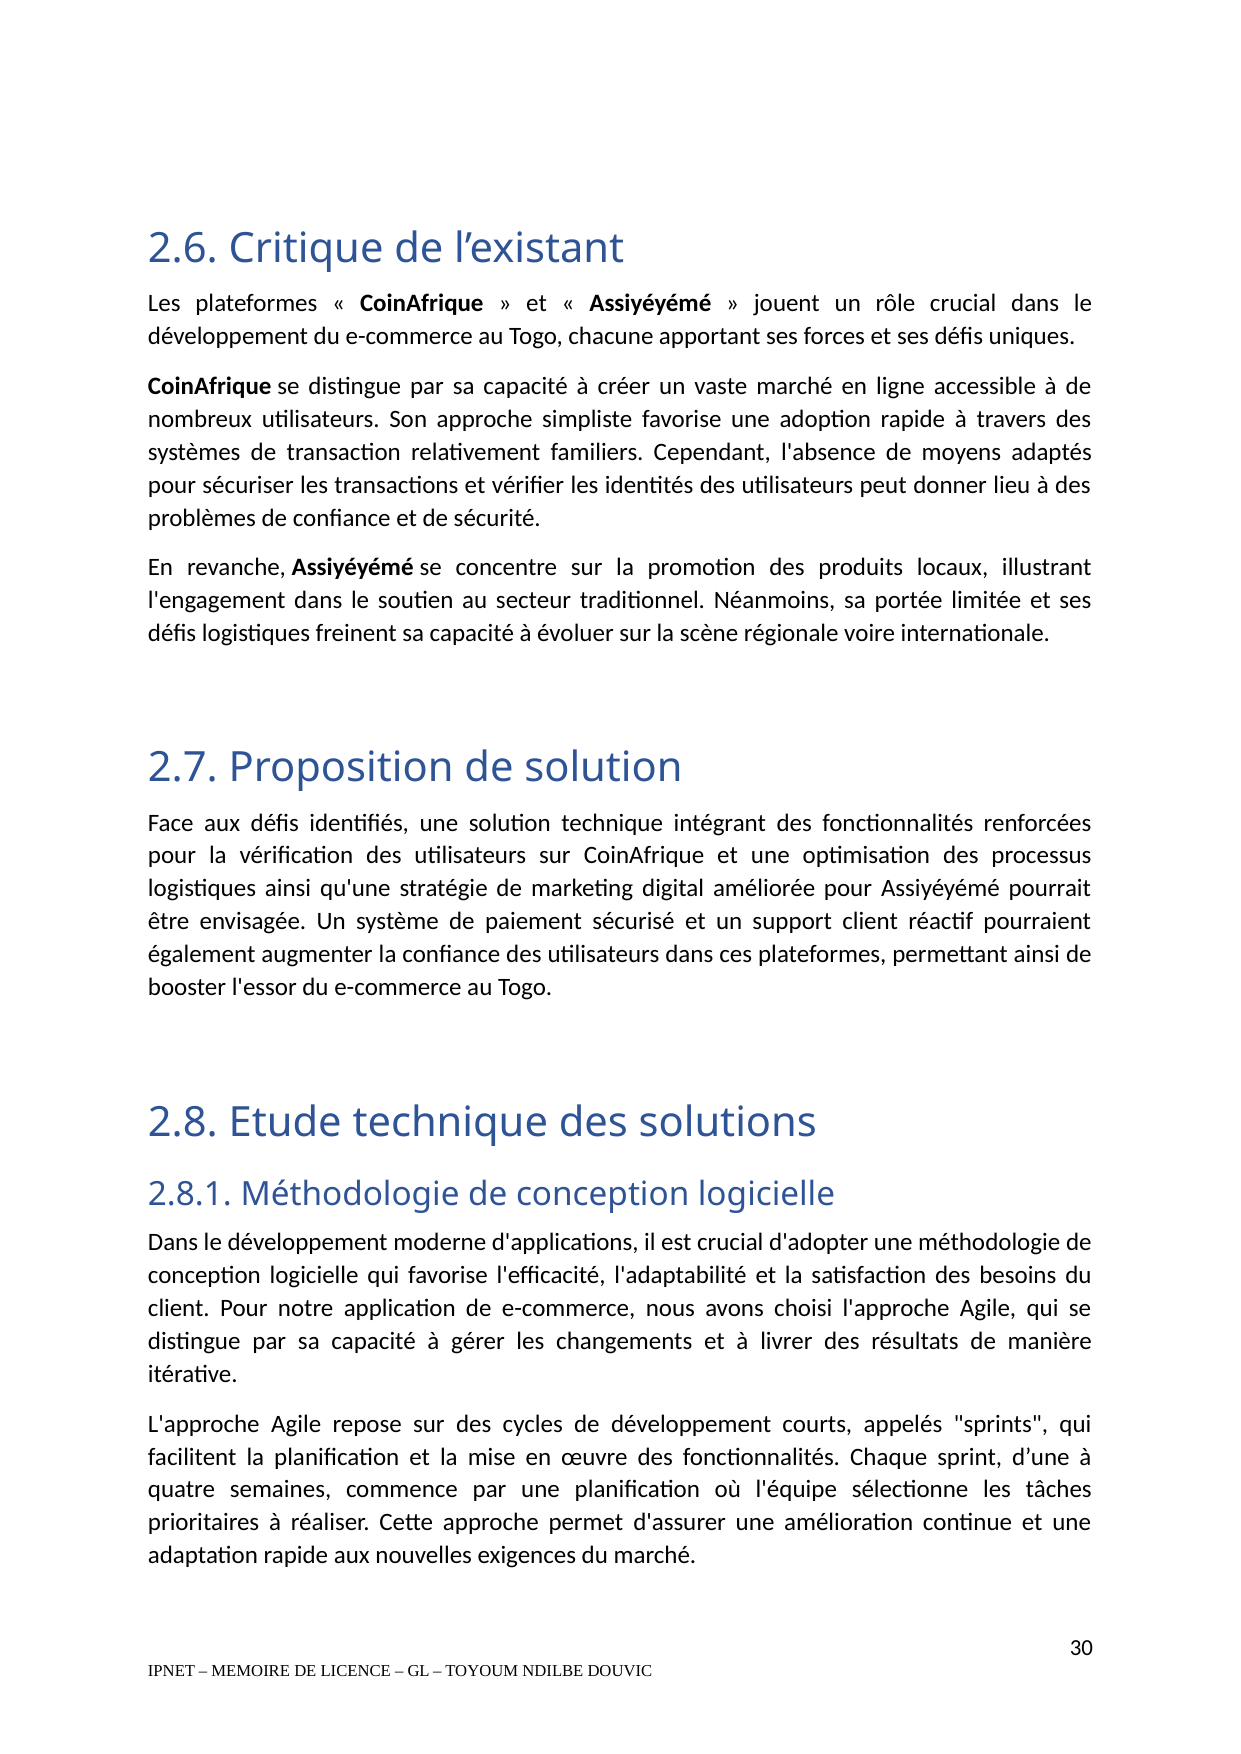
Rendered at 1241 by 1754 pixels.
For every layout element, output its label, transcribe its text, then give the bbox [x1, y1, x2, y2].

text Face aux défis identifiés, une solution technique intégrant des fonctionnalités renforcées pour la vérification des utilisateurs sur CoinAfrique et une optimisation des processus logistiques ainsi qu'une stratégie de marketing digital améliorée pour Assiyéyémé pourrait être envisagée. Un système de paiement sécurisé et un support client réactif pourraient également augmenter la confiance des utilisateurs dans ces plateformes, permettant ainsi de booster l'essor du e-commerce au Togo. [148, 807, 1093, 1002]
text Dans le développement moderne d'applications, il est crucial d'adopter une méthodologie de conception logicielle qui favorise l'efficacité, l'adaptabilité et la satisfaction des besoins du client. Pour notre application de e-commerce, nous avons choisi l'approche Agile, qui se distingue par sa capacité à gérer les changements et à livrer des résultats de manière itérative. [148, 1227, 1093, 1389]
subtitle 2.7. Proposition de solution [148, 737, 1093, 794]
text L'approche Agile repose sur des cycles de développement courts, appelés "sprints", qui facilitent la planification et la mise en œuvre des fonctionnalités. Chaque sprint, d’une à quatre semaines, commence par une planification où l'équipe sélectionne les tâches prioritaires à réaliser. Cette approche permet d'assurer une amélioration continue et une adaptation rapide aux nouvelles exigences du marché. [148, 1408, 1093, 1570]
text En revanche, Assiyéyémé se concentre sur la promotion des produits locaux, illustrant l'engagement dans le soutien au secteur traditionnel. Néanmoins, sa portée limitée et ses défis logistiques freinent sa capacité à évoluer sur la scène régionale voire internationale. [148, 551, 1093, 648]
text Les plateformes « CoinAfrique » et « Assiyéyémé » jouent un rôle crucial dans le développement du e-commerce au Togo, chacune apportant ses forces et ses défis uniques. [148, 288, 1093, 351]
text CoinAfrique se distingue par sa capacité à créer un vaste marché en ligne accessible à de nombreux utilisateurs. Son approche simpliste favorise une adoption rapide à travers des systèmes de transaction relativement familiers. Cependant, l'absence de moyens adaptés pour sécuriser les transactions et vérifier les identités des utilisateurs peut donner lieu à des problèmes de confiance et de sécurité. [148, 370, 1093, 532]
subtitle 2.6. Critique de l’existant [148, 218, 1093, 275]
subtitle 2.8. Etude technique des solutions [148, 1091, 1093, 1148]
subtitle 2.8.1. Méthodologie de conception logicielle [148, 1169, 1093, 1215]
